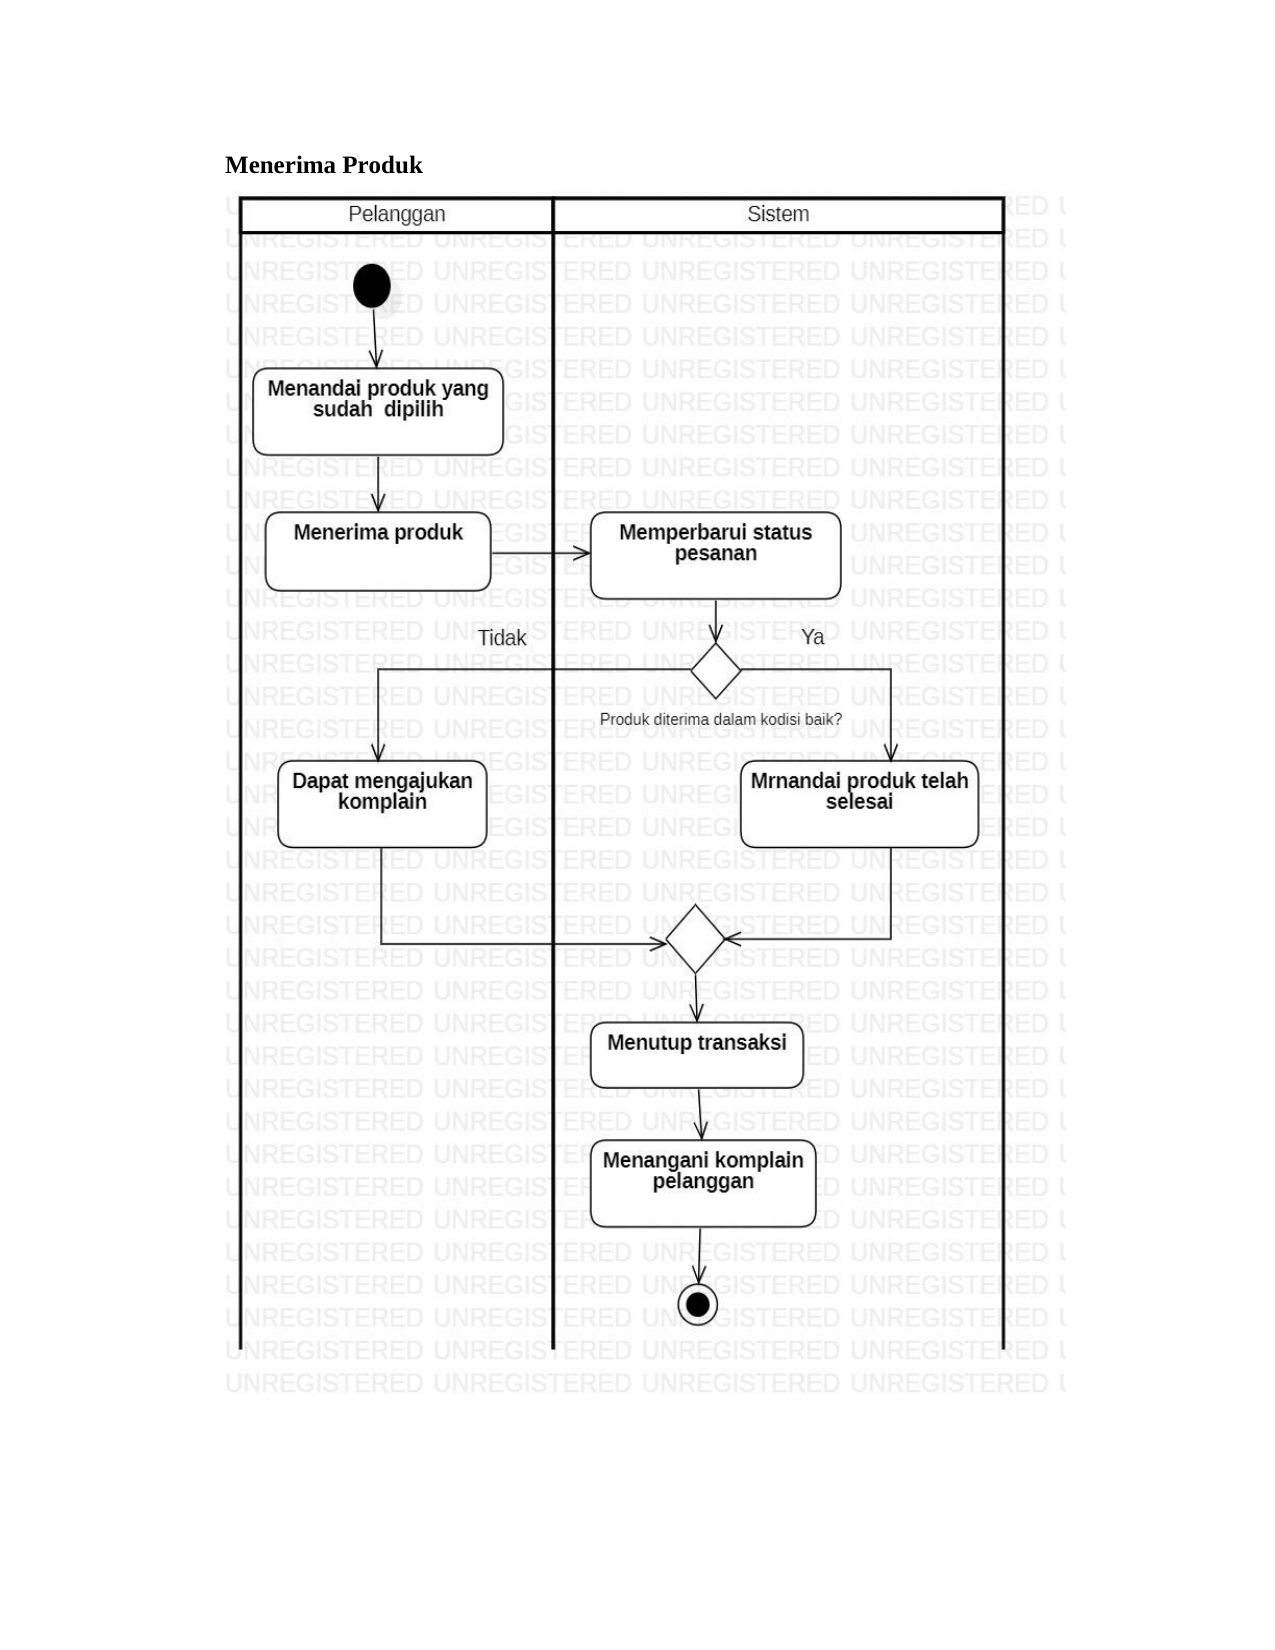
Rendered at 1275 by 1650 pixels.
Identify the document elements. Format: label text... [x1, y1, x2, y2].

text Menerima Produk [150, 150, 1125, 179]
picture [225, 183, 1066, 1415]
